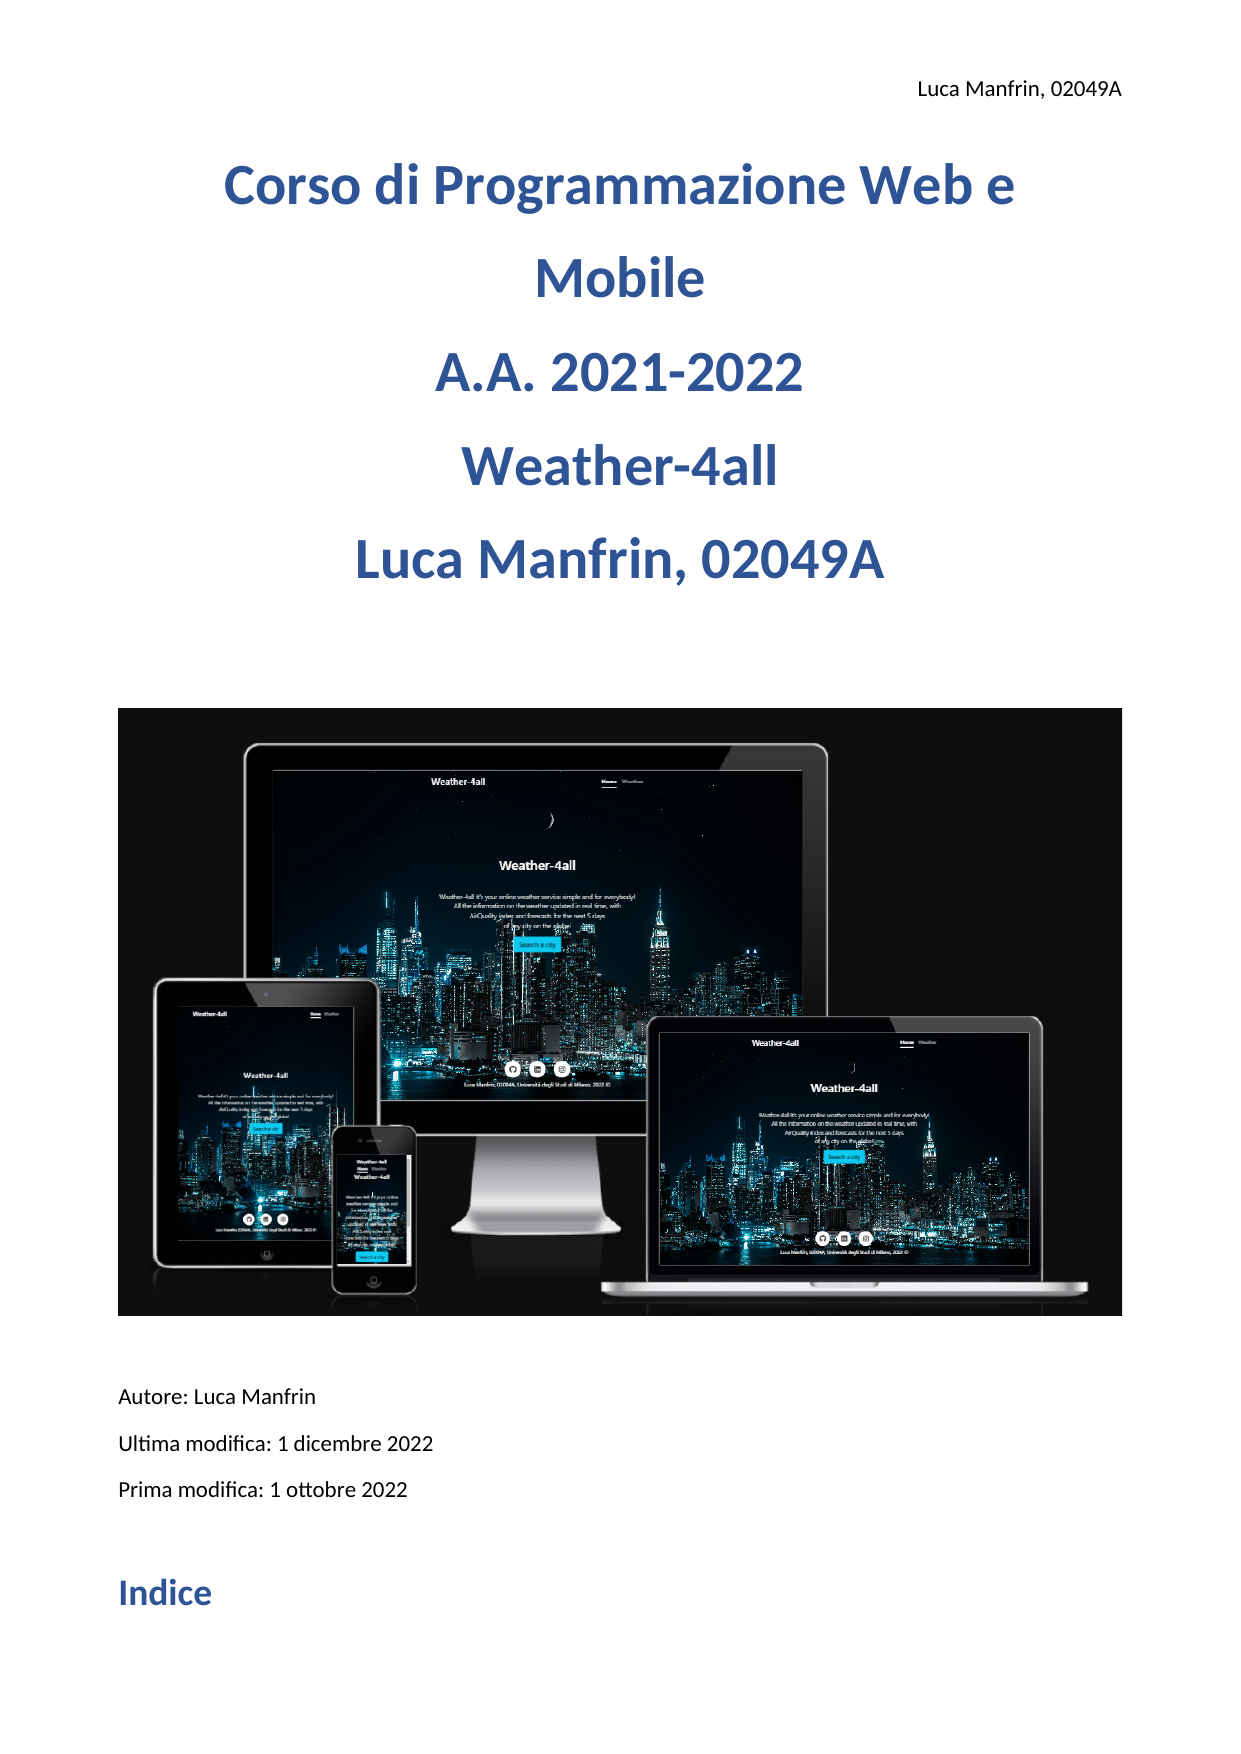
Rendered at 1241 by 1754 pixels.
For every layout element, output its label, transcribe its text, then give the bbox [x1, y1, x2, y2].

text Autore: Luca Manfrin [118, 1382, 1122, 1410]
picture [118, 708, 1123, 1316]
text Indice [118, 1569, 1122, 1615]
text Mobile [118, 241, 1122, 312]
text Prima modifica: 1 ottobre 2022 [118, 1476, 1122, 1503]
text Corso di Programmazione Web e [118, 148, 1122, 219]
text A.A. 2021-2022 [118, 335, 1122, 406]
text Ultima modifica: 1 dicembre 2022 [118, 1429, 1122, 1457]
text Weather-4all [118, 428, 1122, 499]
text Luca Manfrin, 02049A [118, 522, 1122, 593]
